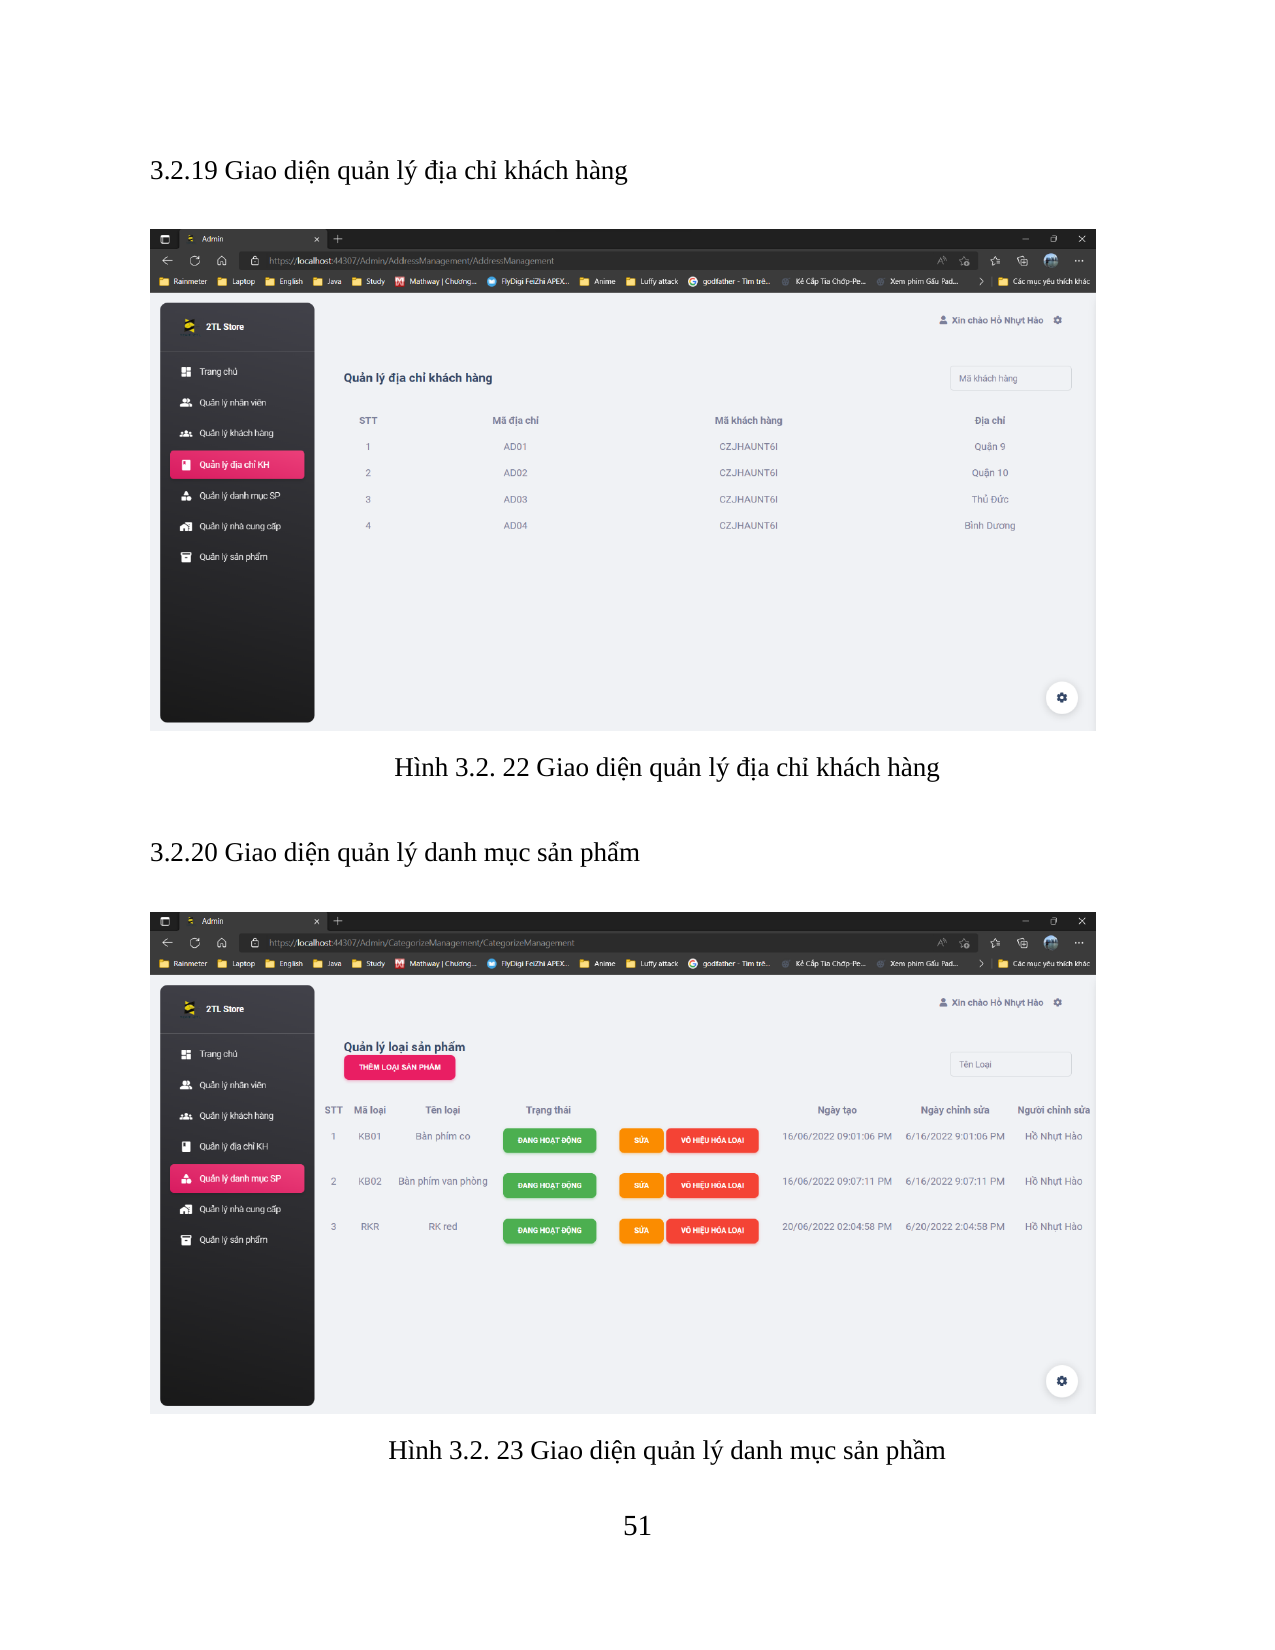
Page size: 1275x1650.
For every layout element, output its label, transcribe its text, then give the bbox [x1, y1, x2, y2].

picture [150, 912, 1096, 1414]
text Hình 3.2. 22 Giao diện quản lý địa chỉ khách hàng [150, 752, 1125, 783]
subtitle 3.2.19 Giao diện quản lý địa chỉ khách hàng [150, 154, 1125, 185]
text Hình 3.2. 23 Giao diện quản lý danh mục sản phầm [150, 1434, 1125, 1465]
picture [150, 229, 1096, 731]
subtitle 3.2.20 Giao diện quản lý danh mục sản phẩm [150, 837, 1125, 868]
